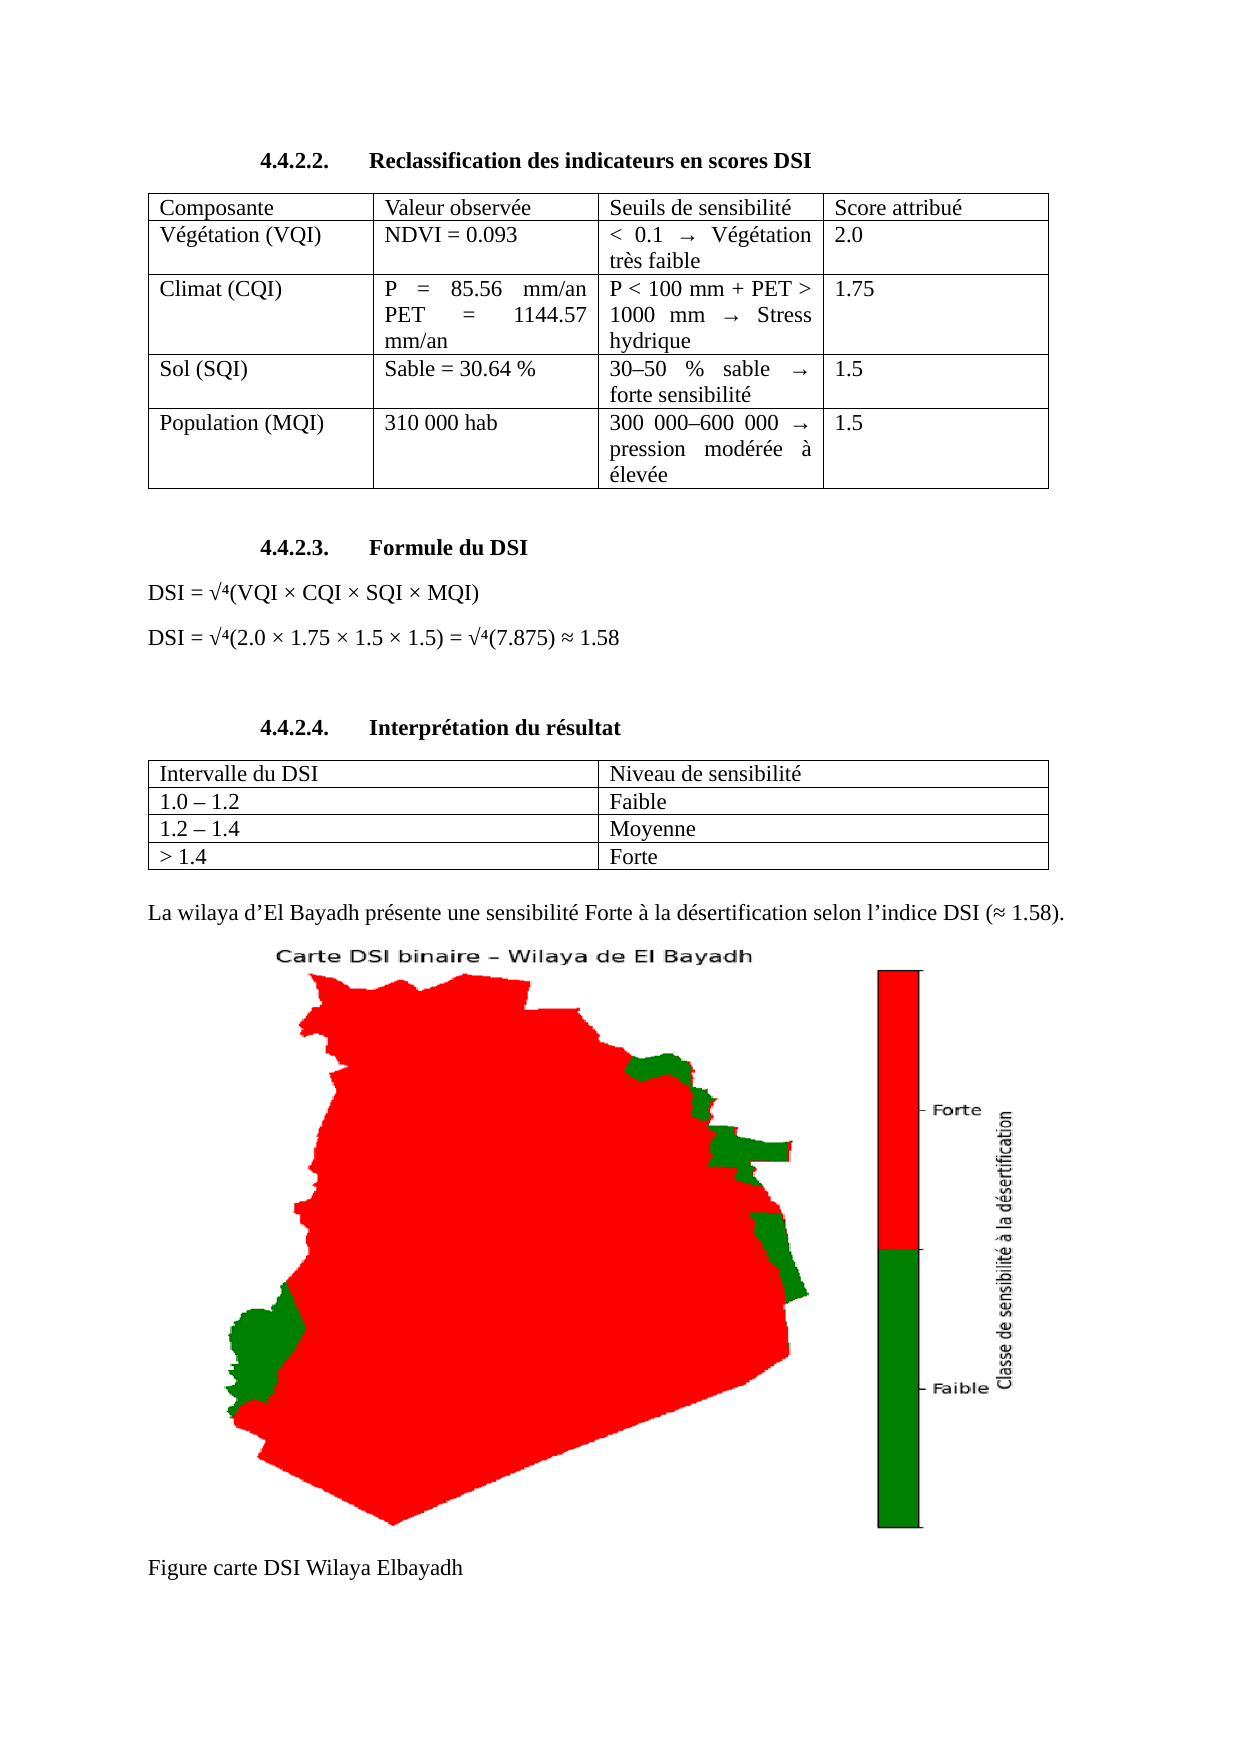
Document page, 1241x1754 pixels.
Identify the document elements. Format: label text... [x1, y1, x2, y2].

table_header Niveau de sensibilité [599, 761, 1048, 787]
table_cell Forte [599, 843, 1048, 869]
table_cell 1.5 [824, 355, 1048, 408]
table_cell 1.5 [824, 409, 1048, 488]
text DSI = √⁴(2.0 × 1.75 × 1.5 × 1.5) = √⁴(7.875) ≈ 1.58 [148, 624, 1093, 651]
table_cell 1.75 [824, 275, 1048, 354]
table_cell P = 85.56 mm/an PET = 1144.57 mm/an [374, 275, 598, 354]
table_cell Moyenne [599, 815, 1048, 842]
table_cell Population (MQI) [149, 409, 373, 488]
table_cell Sable = 30.64 % [374, 355, 598, 408]
list Interprétation du résultat [260, 714, 1093, 741]
text DSI = √⁴(VQI × CQI × SQI × MQI) [148, 579, 1093, 605]
table_cell > 1.4 [149, 843, 598, 869]
table_cell 30–50 % sable → forte sensibilité [599, 355, 823, 408]
table_header Intervalle du DSI [149, 761, 598, 787]
table_cell NDVI = 0.093 [374, 221, 598, 274]
table_header Score attribué [824, 194, 1048, 220]
text Figure carte DSI Wilaya Elbayadh [148, 1554, 1093, 1580]
table_cell 300 000–600 000 → pression modérée à élevée [599, 409, 823, 488]
table_header Composante [149, 194, 373, 220]
table_header Valeur observée [374, 194, 598, 220]
list Reclassification des indicateurs en scores DSI [260, 148, 1093, 174]
table_cell Climat (CQI) [149, 275, 373, 354]
table_cell Sol (SQI) [149, 355, 373, 408]
table_cell 1.2 – 1.4 [149, 815, 598, 842]
table_cell Végétation (VQI) [149, 221, 373, 274]
table_header Seuils de sensibilité [599, 194, 823, 220]
list Formule du DSI [260, 534, 1093, 560]
text La wilaya d’El Bayadh présente une sensibilité Forte à la désertification selon l’indice DSI (≈ 1.58). [148, 870, 1093, 925]
table_cell P < 100 mm + PET > 1000 mm → Stress hydrique [599, 275, 823, 354]
picture [147, 943, 1061, 1536]
table_cell 310 000 hab [374, 409, 598, 488]
table_cell 2.0 [824, 221, 1048, 274]
table_cell 1.0 – 1.2 [149, 788, 598, 814]
table_cell Faible [599, 788, 1048, 814]
table_cell < 0.1 → Végétation très faible [599, 221, 823, 274]
